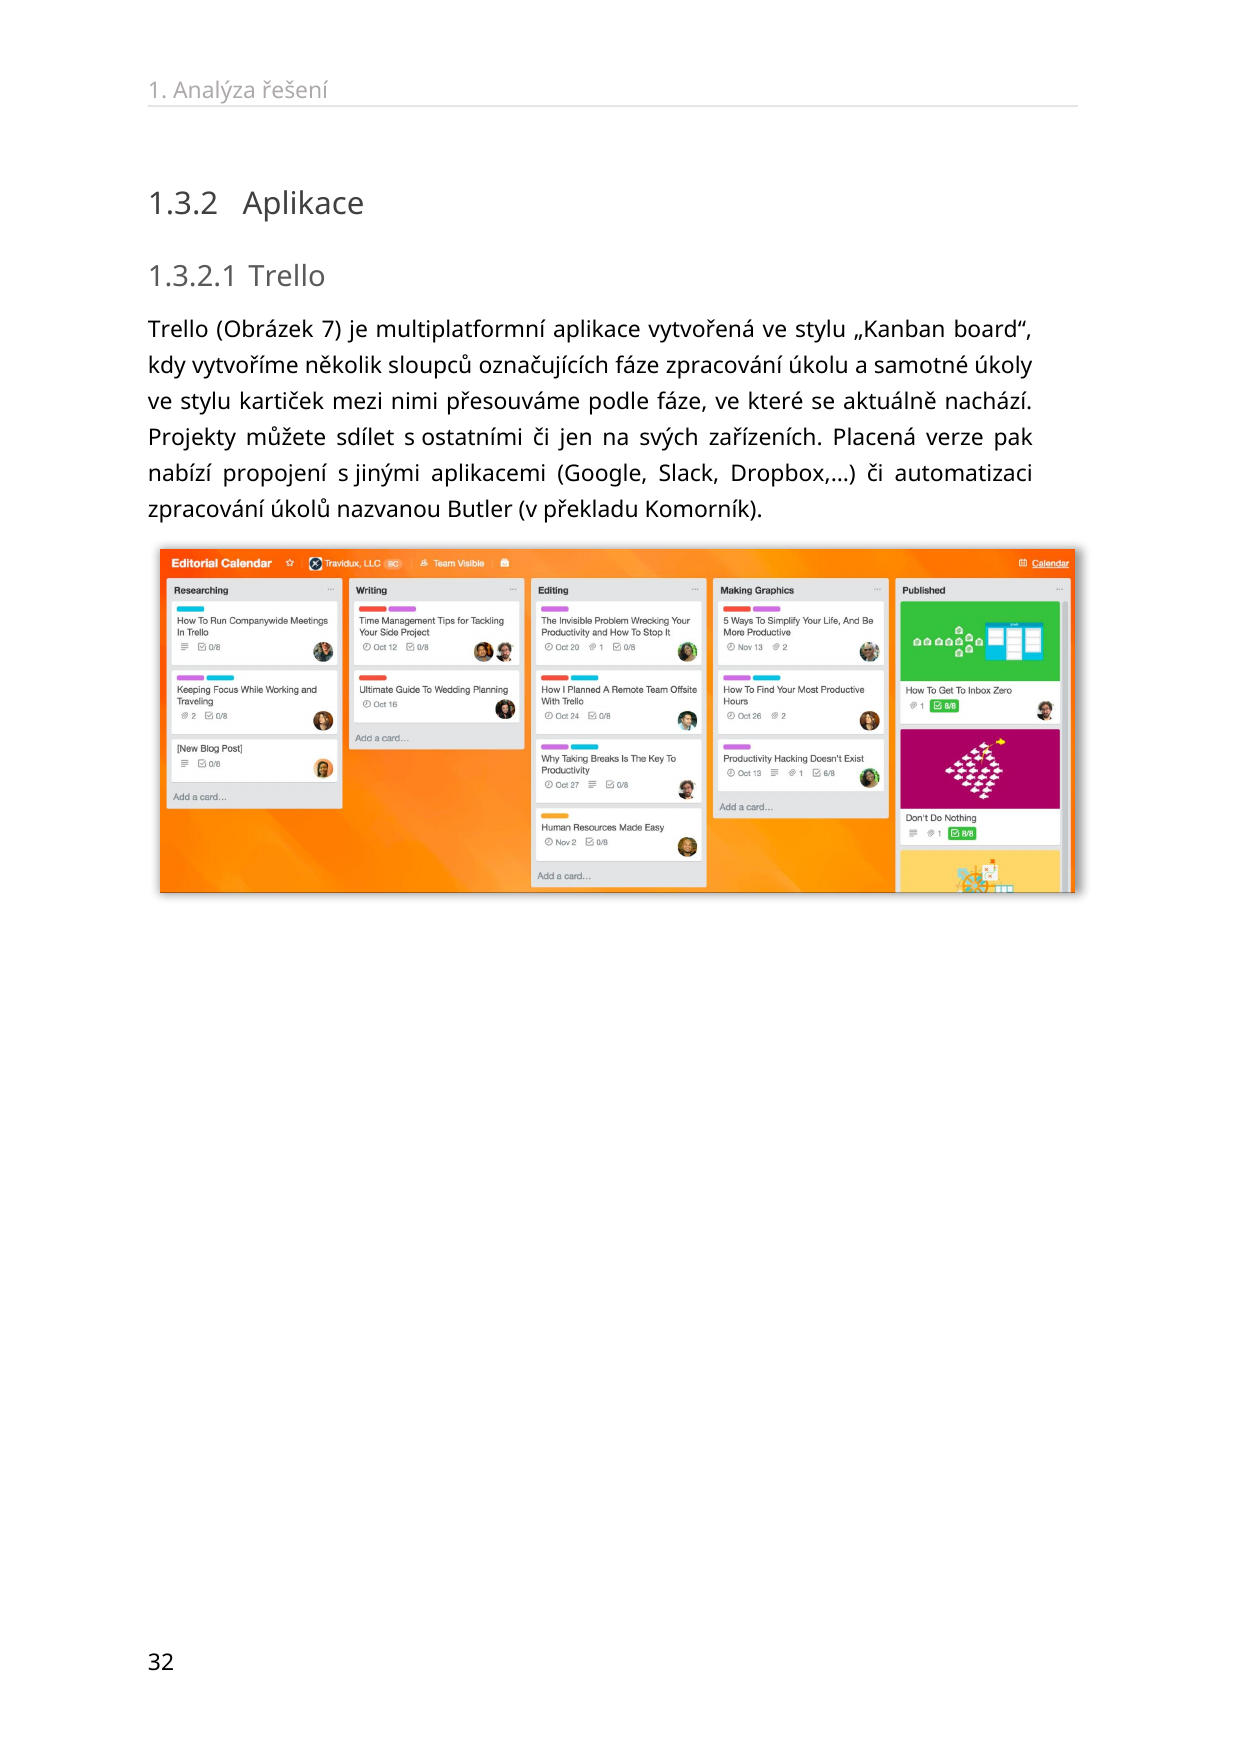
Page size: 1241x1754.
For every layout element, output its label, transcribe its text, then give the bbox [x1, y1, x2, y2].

subtitle Trello [148, 255, 1033, 295]
text Trello (Obrázek 7) je multiplatformní aplikace vytvořená ve stylu „Kanban board“, kdy vytvoříme několik sloupců označujících fáze zpracování úkolu a samotné úkoly ve stylu kartiček mezi nimi přesouváme podle fáze, ve které se aktuálně nachází. Projekty můžete sdílet s ostatními či jen na svých zařízeních. Placená verze pak nabízí propojení s jinými aplikacemi (Google, Slack, Dropbox,…) či automatizaci zpracování úkolů nazvanou Butler (v překladu Komorník). [148, 313, 1033, 524]
picture [160, 549, 1075, 893]
subtitle Aplikace [148, 181, 1033, 224]
